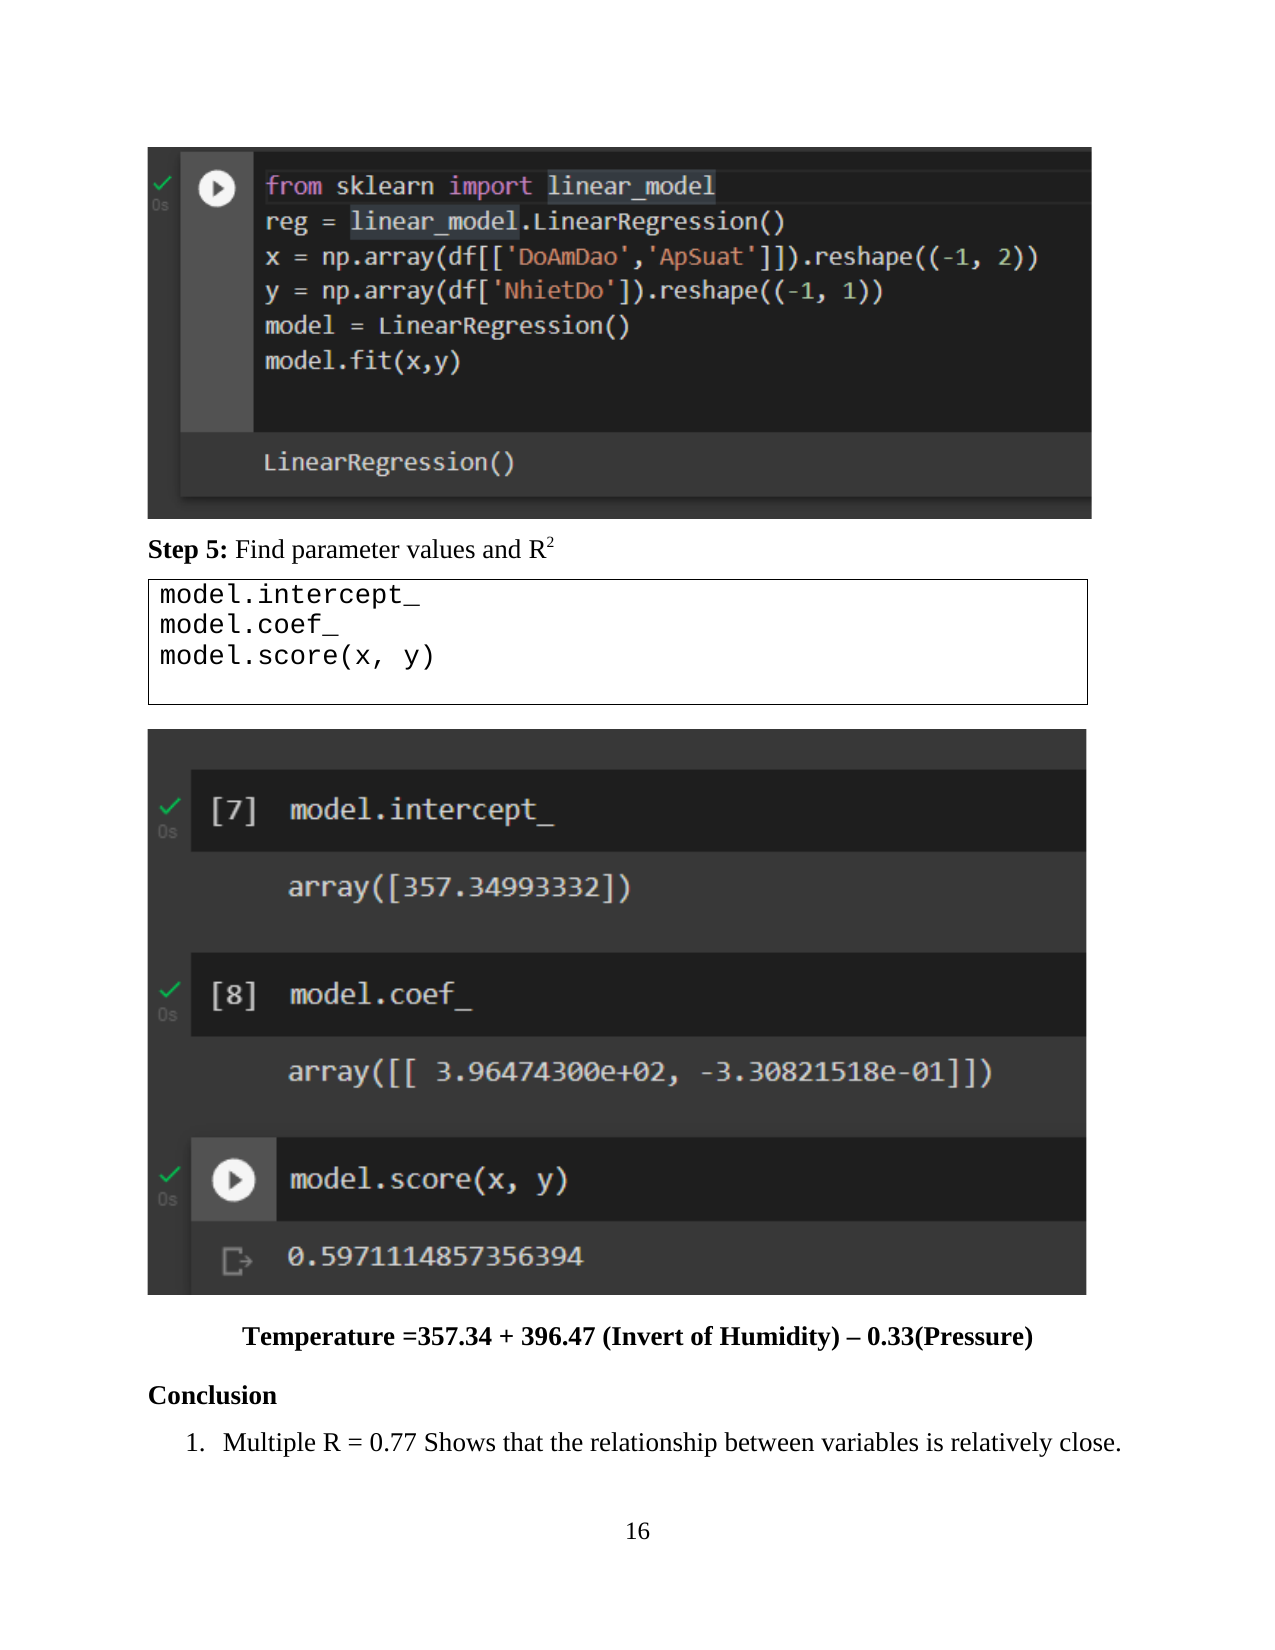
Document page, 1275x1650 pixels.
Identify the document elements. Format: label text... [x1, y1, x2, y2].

text Conclusion [148, 1379, 1127, 1410]
picture [147, 729, 1087, 1295]
table_header model.intercept_ model.coef_ model.score(x, y) [149, 580, 1087, 704]
list Multiple R = 0.77 Shows that the relationship between variables is relatively close. [185, 1426, 1127, 1457]
text Step 5: Find parameter values and R2 [148, 533, 1127, 564]
picture [147, 147, 1092, 519]
text Temperature =357.34 + 396.47 (Invert of Humidity) – 0.33(Pressure) [148, 1320, 1127, 1351]
